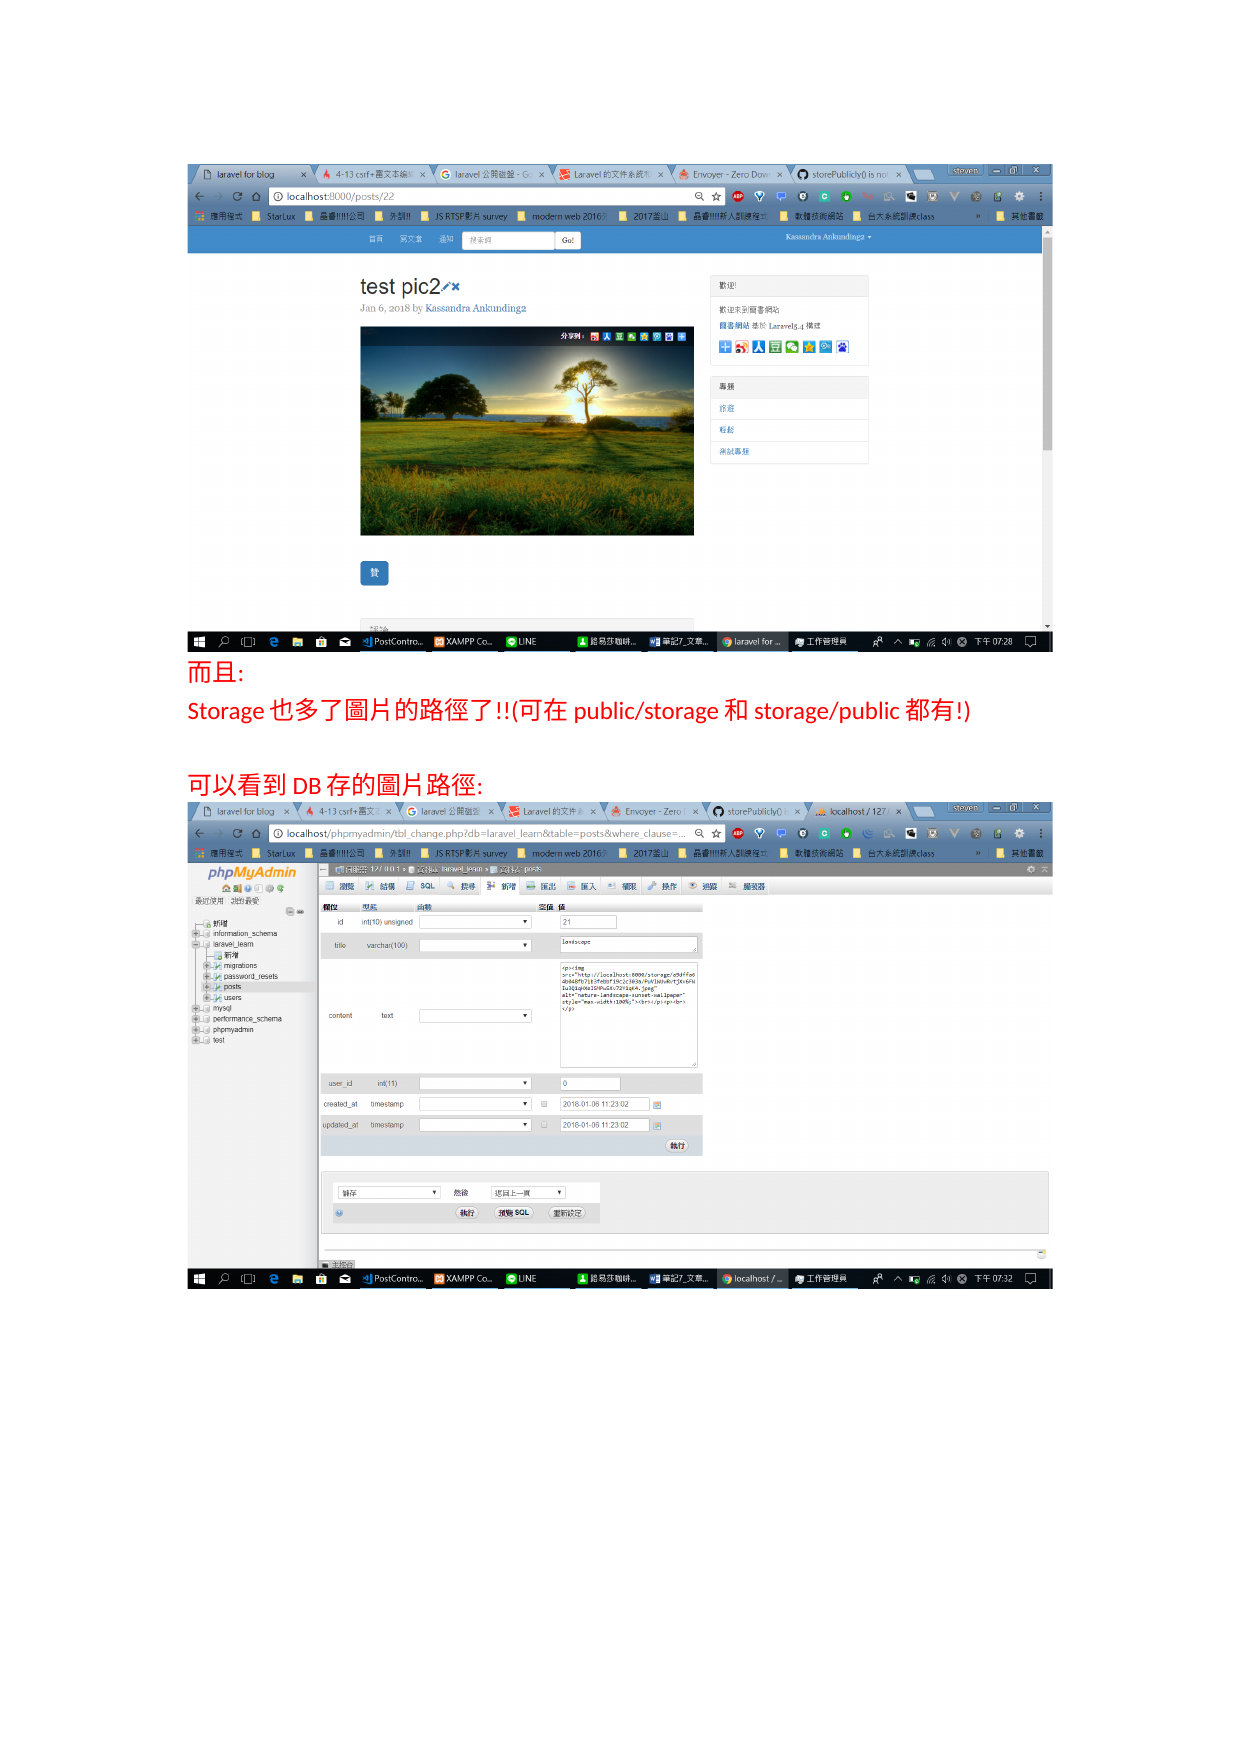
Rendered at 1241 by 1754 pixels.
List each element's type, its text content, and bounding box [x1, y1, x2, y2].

text Storage也多了圖片的路徑了!!(可在public/storage和storage/public都有!) [187, 689, 1053, 727]
picture [187, 802, 1053, 1289]
text 可以看到DB存的圖片路徑: [187, 764, 1053, 802]
text 而且: [187, 652, 1053, 689]
picture [187, 164, 1053, 652]
